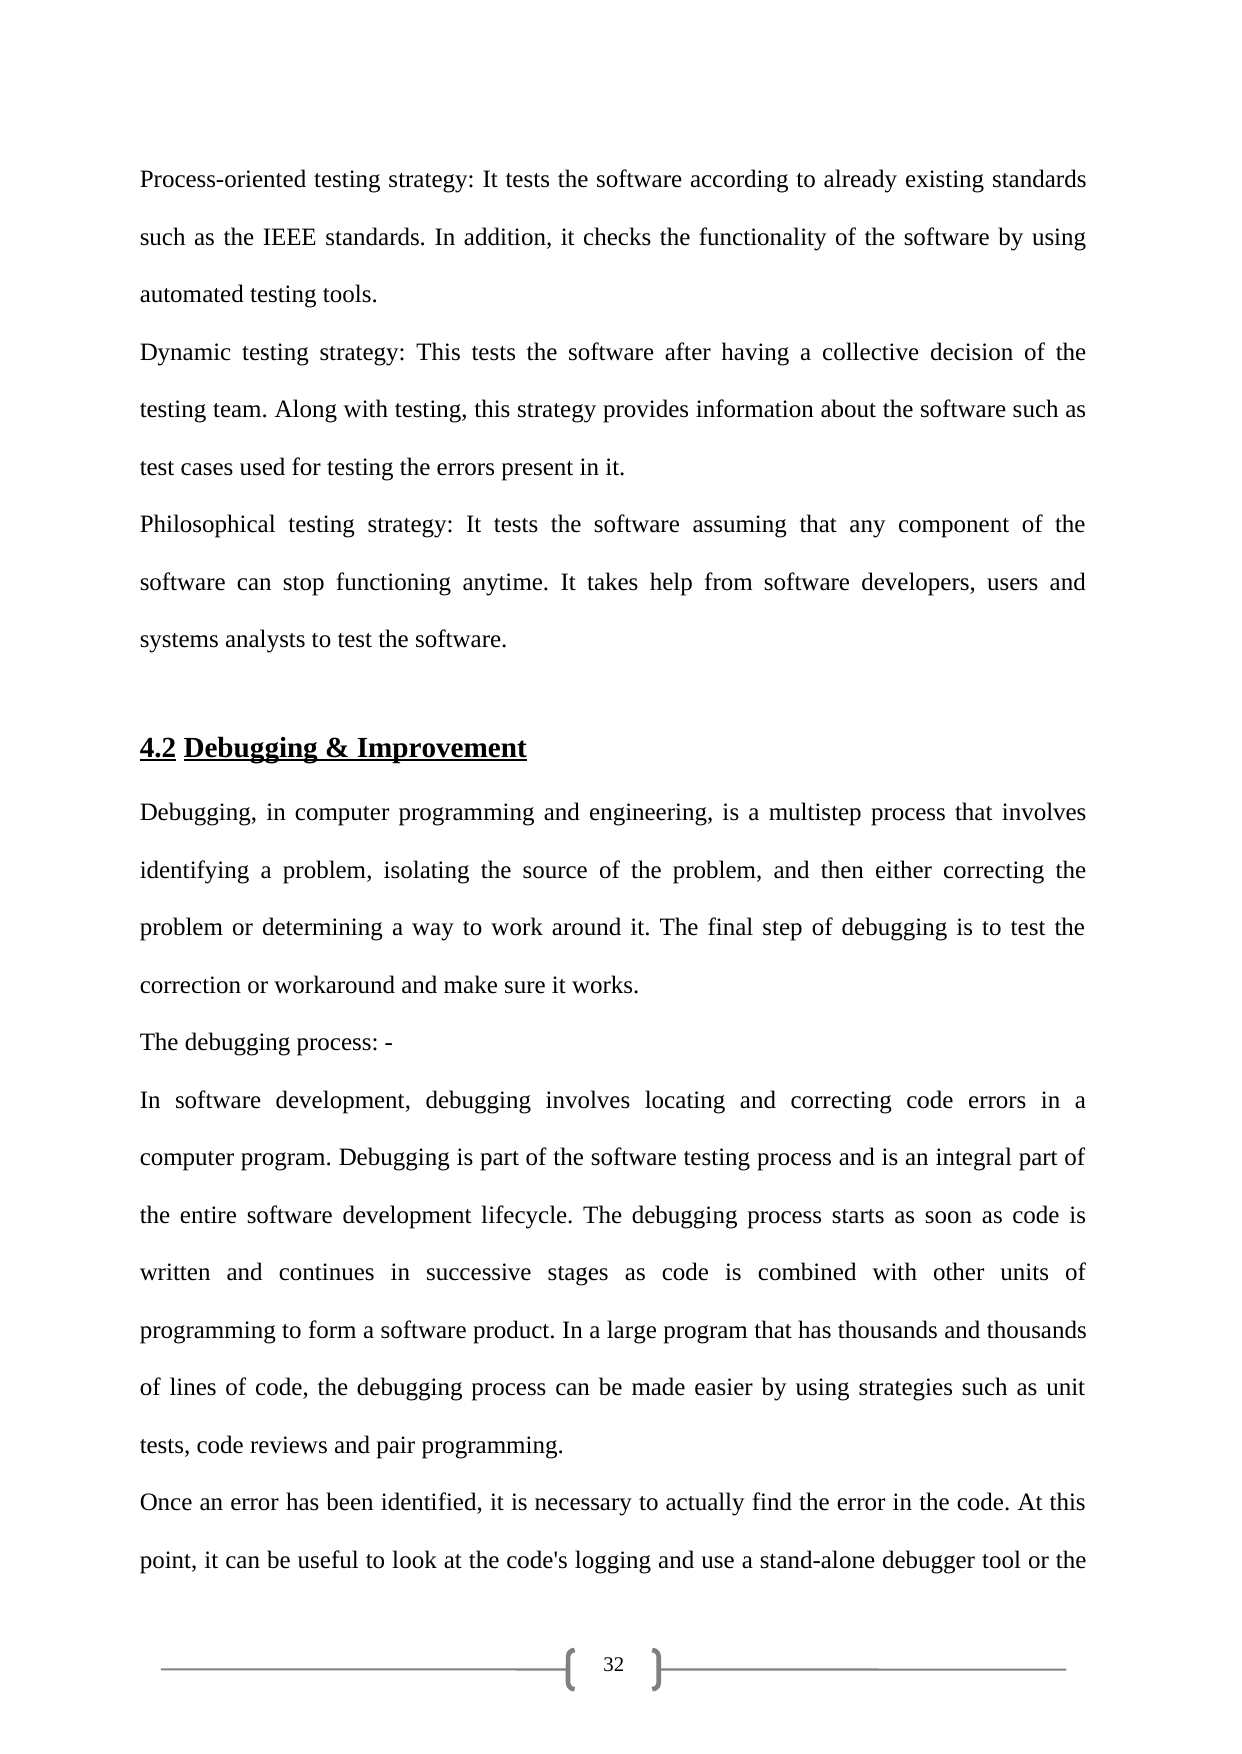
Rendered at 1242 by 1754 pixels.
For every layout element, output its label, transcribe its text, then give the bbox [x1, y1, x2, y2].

text Philosophical testing strategy: It tests the software assuming that any component of the software can stop functioning anytime. It takes help from software developers, users and systems analysts to test the software. [139, 509, 1087, 653]
text Process-oriented testing strategy: It tests the software according to already existing standards such as the IEEE standards. In addition, it checks the functionality of the software by using automated testing tools. [139, 164, 1087, 308]
text In software development, debugging involves locating and correcting code errors in a computer program. Debugging is part of the software testing process and is an integral part of the entire software development lifecycle. The debugging process starts as soon as code is written and continues in successive stages as code is combined with other units of programming to form a software product. In a large program that has thousands and thousands of lines of code, the debugging process can be made easier by using strategies such as unit tests, code reviews and pair programming. [139, 1085, 1087, 1458]
text 4.2 Debugging & Improvement [139, 730, 1087, 764]
text Dynamic testing strategy: This tests the software after having a collective decision of the testing team. Along with testing, this strategy provides information about the software such as test cases used for testing the errors present in it. [139, 337, 1087, 481]
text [139, 1487, 1087, 1573]
text The debugging process: - [139, 1027, 1087, 1056]
text Debugging, in computer programming and engineering, is a multistep process that involves identifying a problem, isolating the source of the problem, and then either correcting the problem or determining a way to work around it. The final step of debugging is to test the correction or workaround and make sure it works. [139, 797, 1087, 998]
